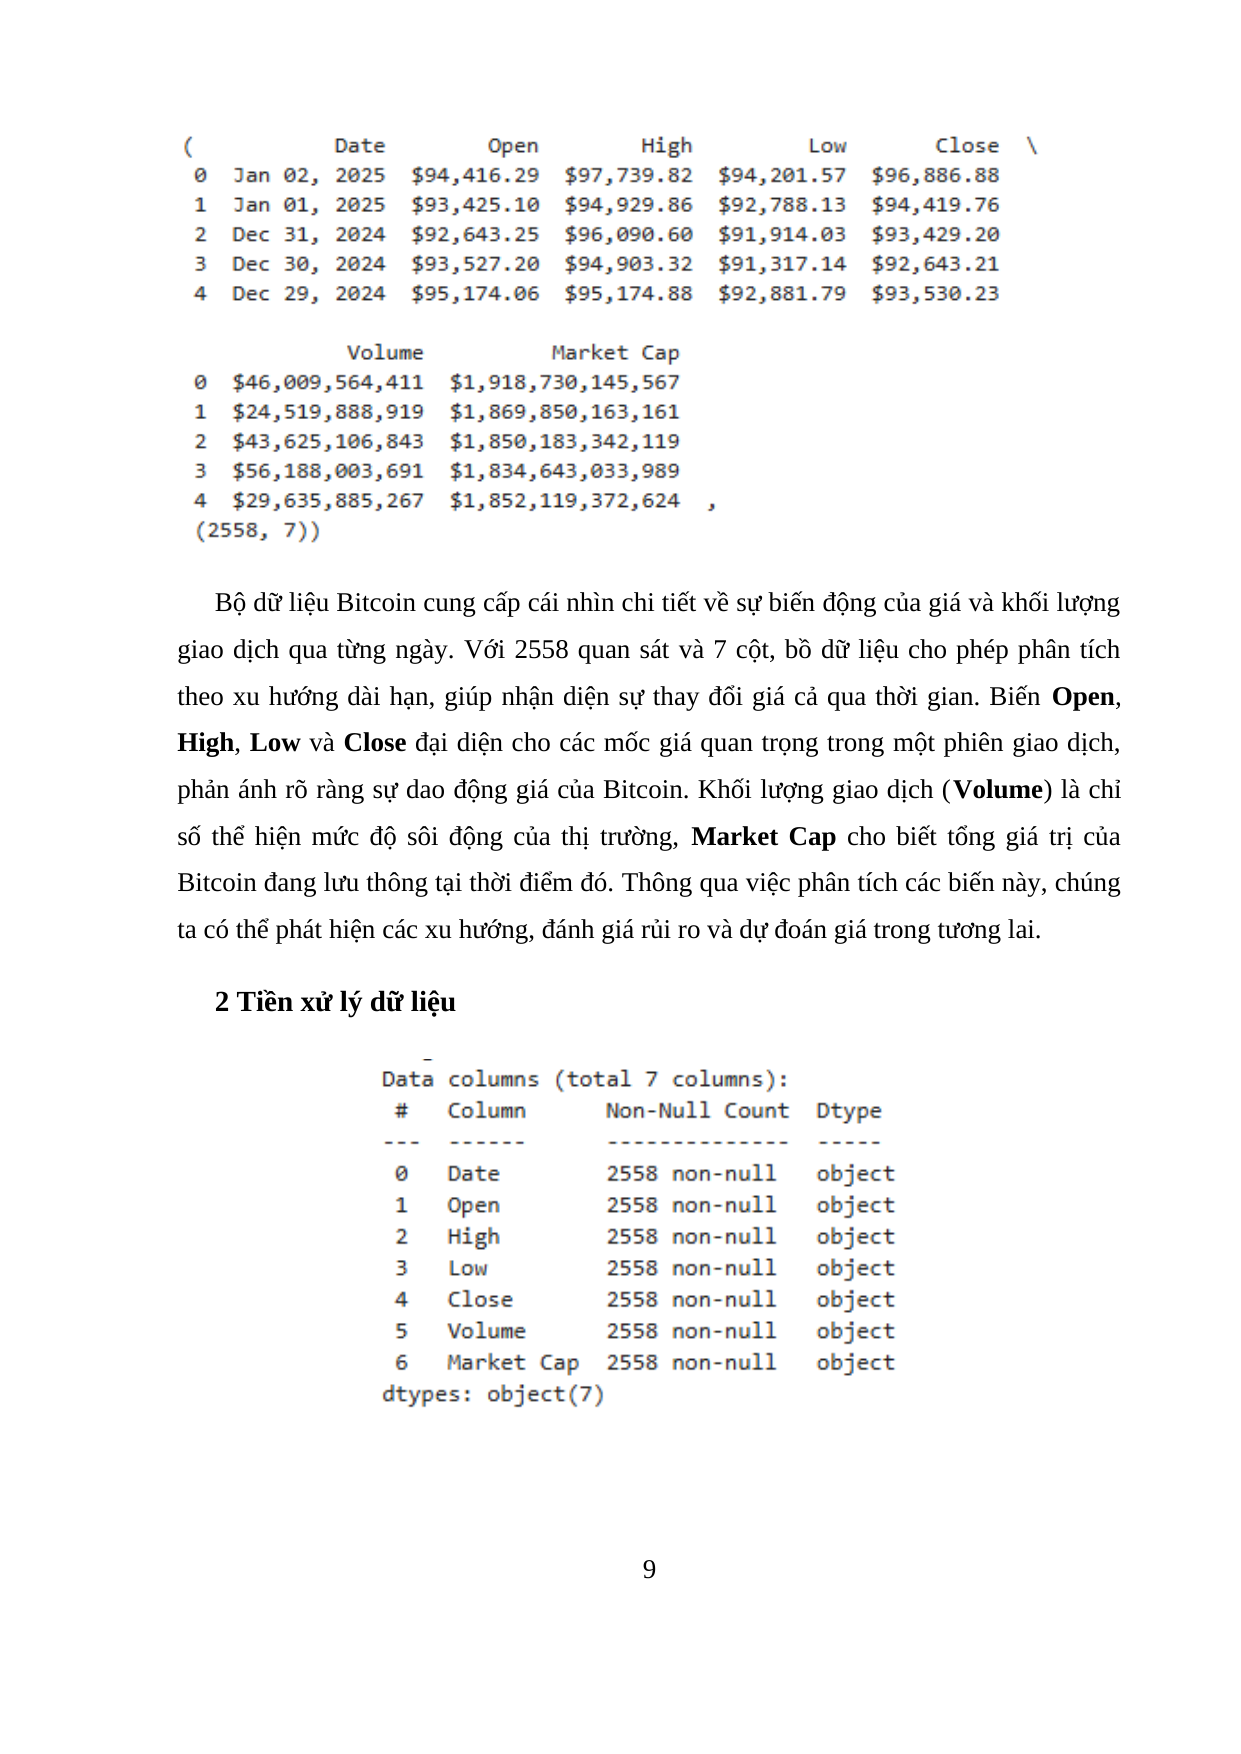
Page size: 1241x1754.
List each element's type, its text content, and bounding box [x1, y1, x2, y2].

text Tiền xử lý dữ liệu [214, 984, 1122, 1018]
picture [345, 1059, 954, 1409]
text Bộ dữ liệu Bitcoin cung cấp cái nhìn chi tiết về sự biến động của giá và khối lượng giao dịch qua từng ngày. Với 2558 quan sát và 7 cột, bồ dữ liệu cho phép phân tích theo xu hướng dài hạn, giúp nhận diện sự thay đổi giá cả qua thời gian. Biến Open, High, Low và Close đại diện cho các mốc giá quan trọng trong một phiên giao dịch, phản ánh rõ ràng sự dao động giá của Bitcoin. Khối lượng giao dịch (Volume) là chỉ số thể hiện mức độ sôi động của thị trường, Market Cap cho biết tổng giá trị của Bitcoin đang lưu thông tại thời điểm đó. Thông qua việc phân tích các biến này, chúng ta có thể phát hiện các xu hướng, đánh giá rủi ro và dự đoán giá trong tương lai. [177, 586, 1122, 944]
picture [176, 118, 1067, 546]
